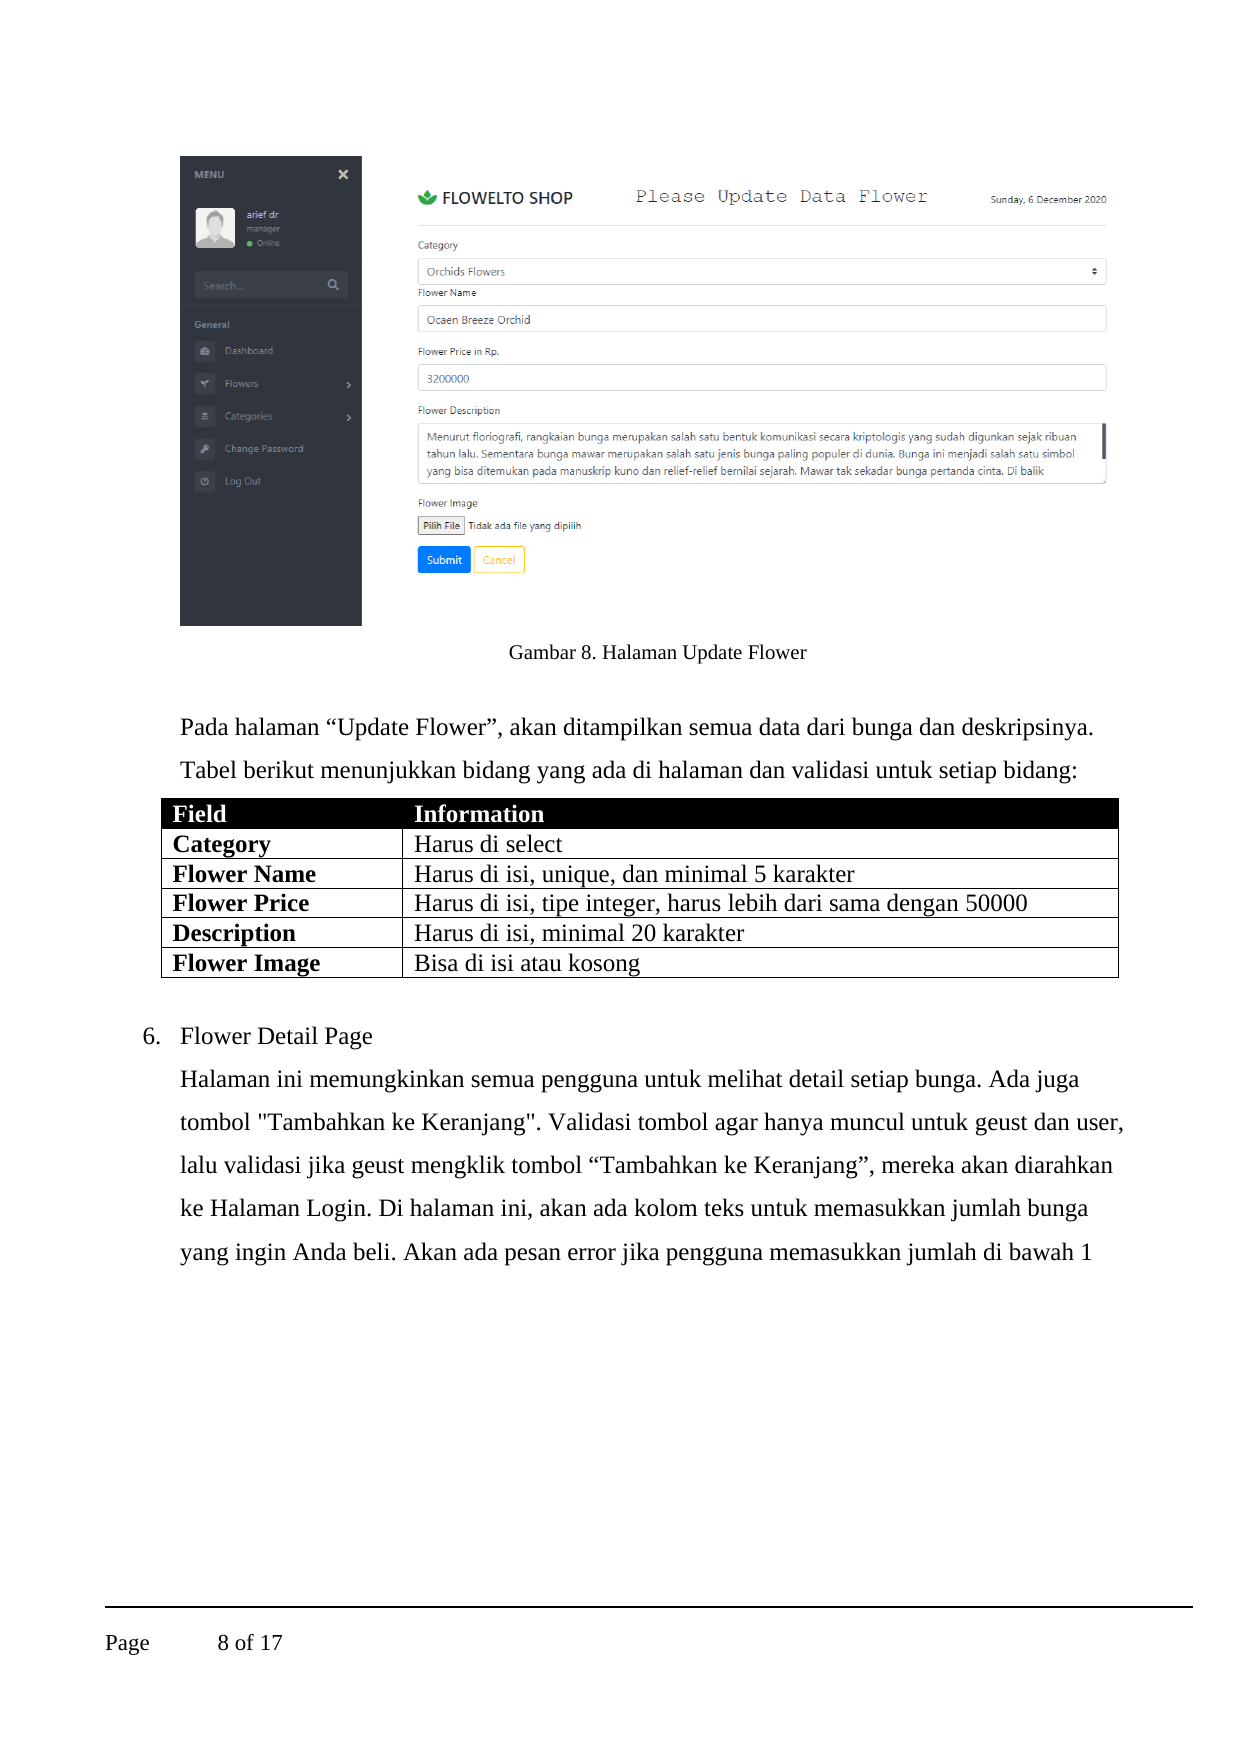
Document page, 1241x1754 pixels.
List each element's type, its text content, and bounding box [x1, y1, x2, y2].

list Halaman ini memungkinkan semua pengguna untuk melihat detail setiap bunga. Ada juga tombol "Tambahkan ke Keranjang". Validasi tombol agar hanya muncul untuk geust dan user, lalu validasi jika geust mengklik tombol “Tambahkan ke Keranjang”, mereka akan diarahkan ke Halaman Login. Di halaman ini, akan ada kolom teks untuk memasukkan jumlah bunga yang ingin Anda beli. Akan ada pesan error jika pengguna memasukkan jumlah di bawah 1 [180, 1064, 1135, 1265]
table_cell Description [162, 918, 402, 947]
table_cell Flower Image [162, 948, 402, 977]
table_header Field [162, 799, 402, 828]
table_cell Category [162, 829, 402, 858]
picture [180, 156, 1134, 626]
table_cell Flower Price [162, 889, 402, 917]
list Flower Detail Page [142, 1021, 1135, 1050]
table_cell Harus di isi, tipe integer, harus lebih dari sama dengan 50000 [403, 889, 1118, 917]
table_header Information [403, 799, 1118, 828]
list Pada halaman “Update Flower”, akan ditampilkan semua data dari bunga dan deskripsinya. Tabel berikut menunjukkan bidang yang ada di halaman dan validasi untuk setiap bidang: [180, 712, 1135, 784]
table_cell Flower Name [162, 859, 402, 887]
table_cell Harus di select [403, 829, 1118, 858]
table_cell Harus di isi, unique, dan minimal 5 karakter [403, 859, 1118, 887]
table_cell Bisa di isi atau kosong [403, 948, 1118, 977]
table_cell Harus di isi, minimal 20 karakter [403, 918, 1118, 947]
list Gambar 8. Halaman Update Flower [180, 640, 1135, 664]
